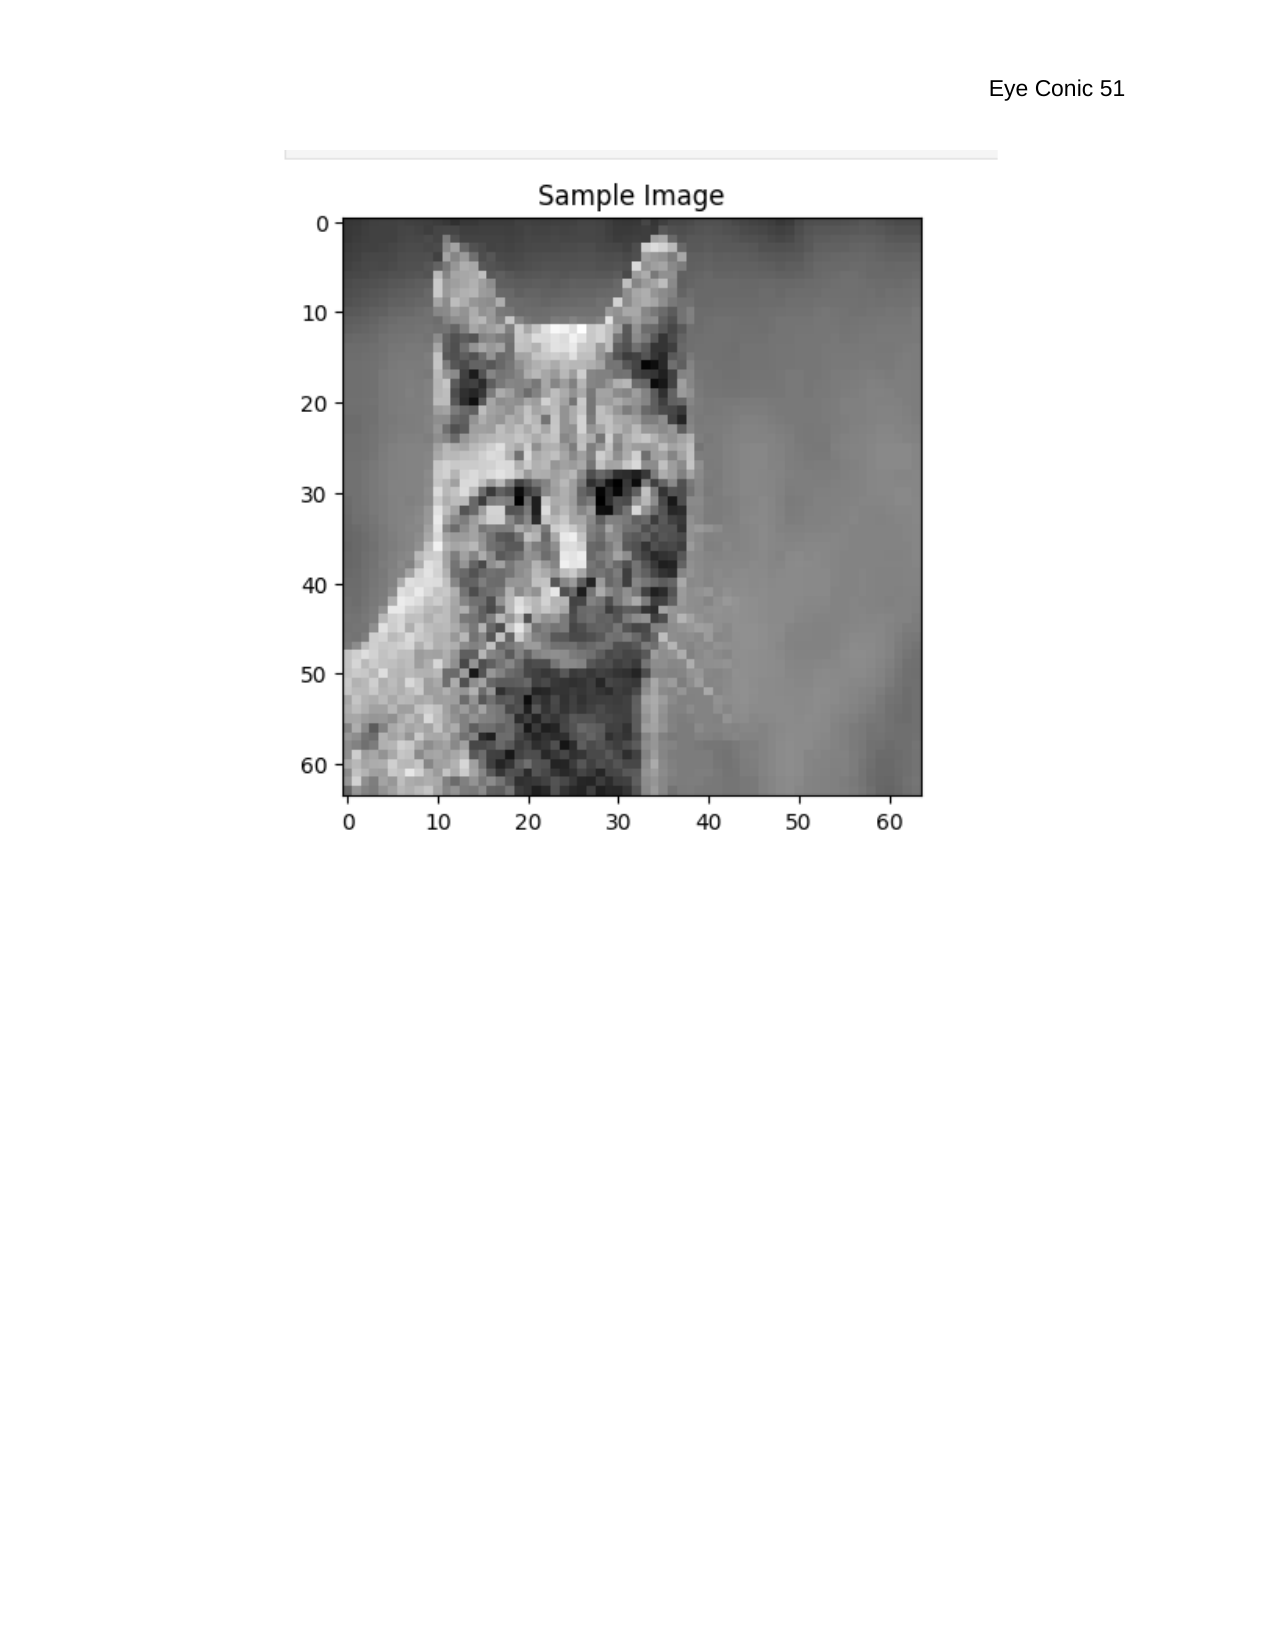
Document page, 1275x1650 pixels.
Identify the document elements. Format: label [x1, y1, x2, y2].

picture [277, 150, 998, 855]
